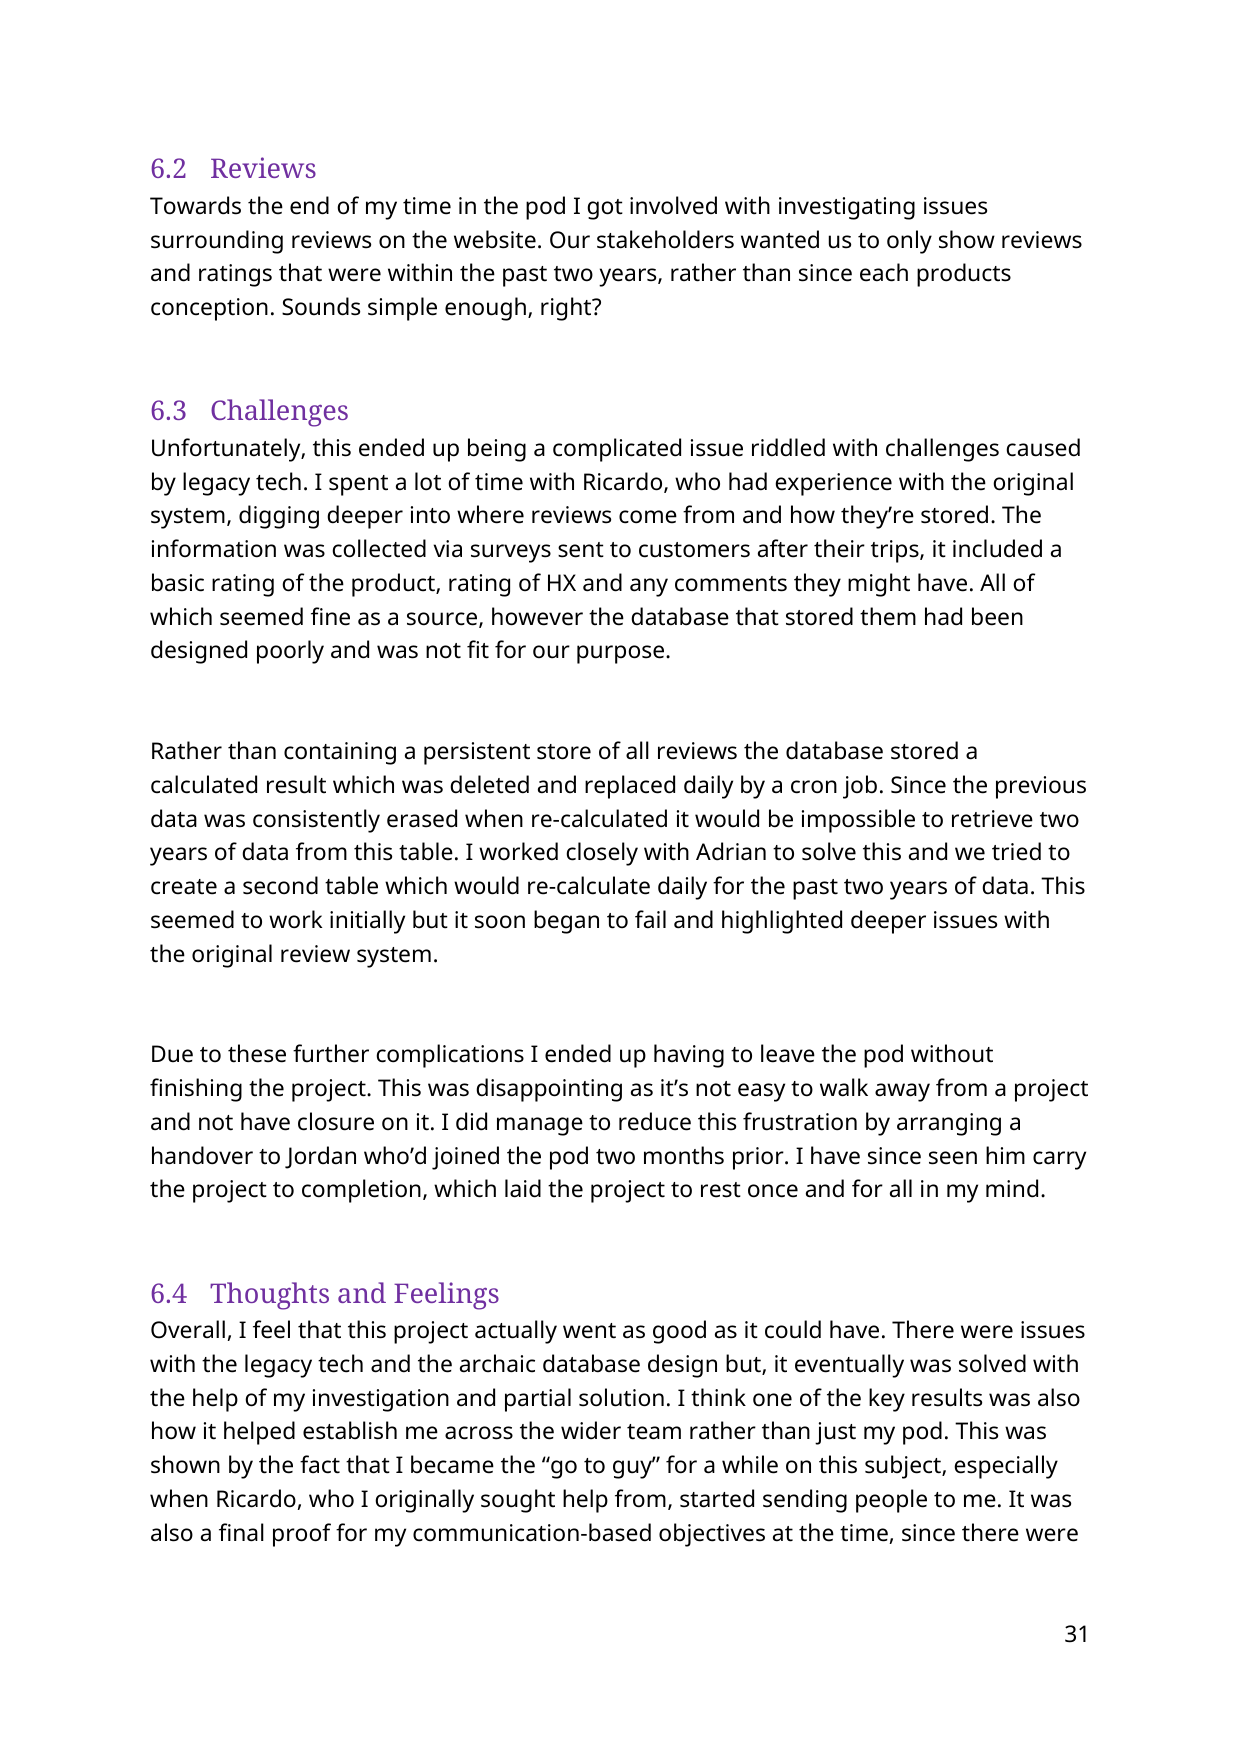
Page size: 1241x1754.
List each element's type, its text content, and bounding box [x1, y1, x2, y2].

text Towards the end of my time in the pod I got involved with investigating issues surrounding reviews on the website. Our stakeholders wanted us to only show reviews and ratings that were within the past two years, rather than since each products conception. Sounds simple enough, right? [150, 190, 1090, 322]
text Unfortunately, this ended up being a complicated issue riddled with challenges caused by legacy tech. I spent a lot of time with Ricardo, who had experience with the original system, digging deeper into where reviews come from and how they’re stored. The information was collected via surveys sent to customers after their trips, it included a basic rating of the product, rating of HX and any comments they might have. All of which seemed fine as a source, however the database that stored them had been designed poorly and was not fit for our purpose. [150, 432, 1090, 665]
subtitle Thoughts and Feelings [150, 1274, 1090, 1311]
text Due to these further complications I ended up having to leave the pod without finishing the project. This was disappointing as it’s not easy to walk away from a project and not have closure on it. I did manage to reduce this frustration by arranging a handover to Jordan who’d joined the pod two months prior. I have since seen him carry the project to completion, which laid the project to rest once and for all in my mind. [150, 1038, 1090, 1204]
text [150, 1314, 1090, 1548]
subtitle Challenges [150, 392, 1090, 429]
text Rather than containing a persistent store of all reviews the database stored a calculated result which was deleted and replaced daily by a cron job. Since the previous data was consistently erased when re-calculated it would be impossible to retrieve two years of data from this table. I worked closely with Adrian to solve this and we tried to create a second table which would re-calculate daily for the past two years of data. This seemed to work initially but it soon began to fail and highlighted deeper issues with the original review system. [150, 735, 1090, 969]
subtitle Reviews [150, 150, 1090, 187]
